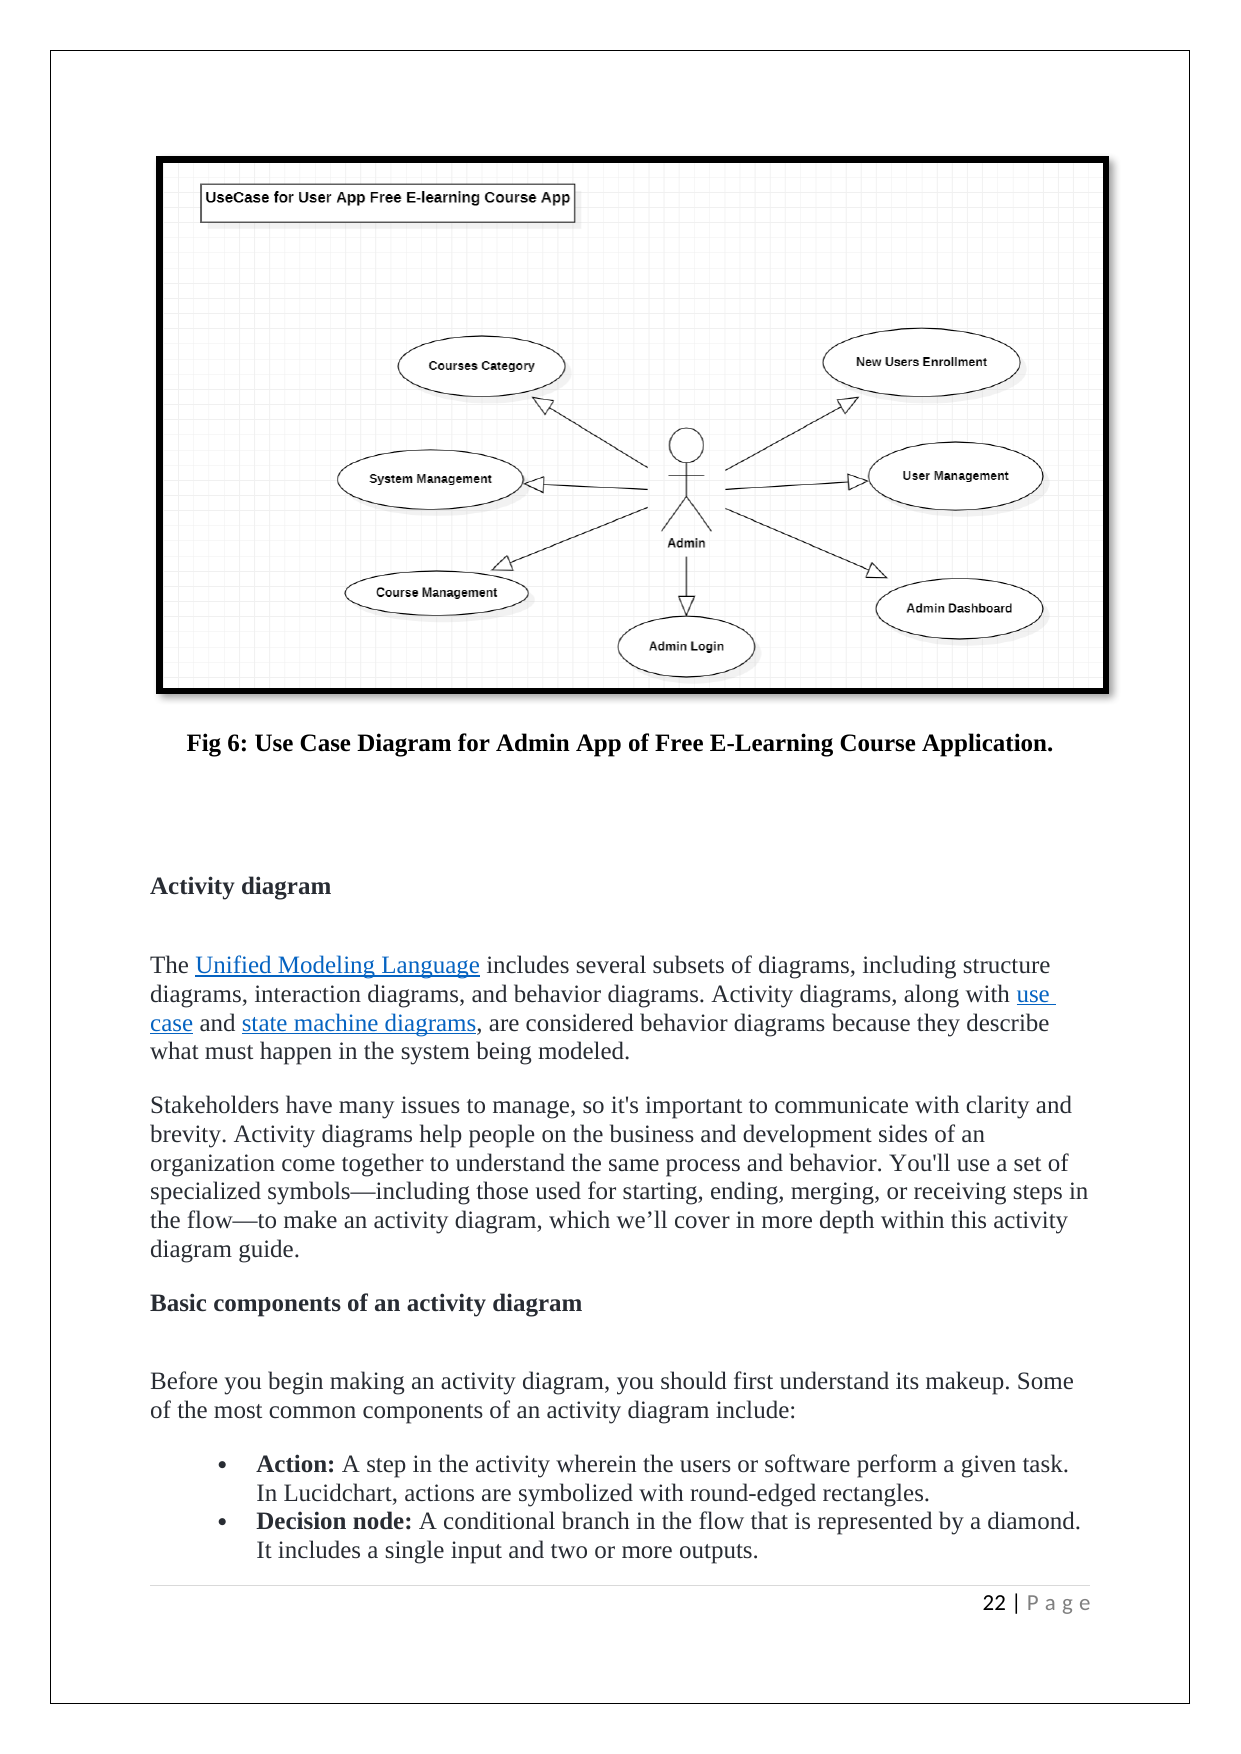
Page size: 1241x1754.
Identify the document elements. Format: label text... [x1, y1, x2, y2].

text The Unified Modeling Language includes several subsets of diagrams, including structure diagrams, interaction diagrams, and behavior diagrams. Activity diagrams, along with use case and state machine diagrams, are considered behavior diagrams because they describe what must happen in the system being modeled. [150, 950, 1090, 1065]
subtitle Activity diagram [150, 871, 1090, 900]
text Fig 6: Use Case Diagram for Admin App of Free E-Learning Course Application. [150, 728, 1090, 757]
list Decision node: A conditional branch in the flow that is represented by a diamond. It includes a single input and two or more outputs. [219, 1506, 1090, 1564]
list Action: A step in the activity wherein the users or software perform a given task. In Lucidchart, actions are symbolized with round-edged rectangles. [219, 1449, 1090, 1506]
subtitle Basic components of an activity diagram [150, 1288, 1090, 1316]
text Stakeholders have many issues to manage, so it's important to communicate with clarity and brevity. Activity diagrams help people on the business and development sides of an organization come together to understand the same process and behavior. You'll use a set of specialized symbols—including those used for starting, ending, merging, or receiving steps in the flow—to make an activity diagram, which we’ll cover in more depth within this activity diagram guide. [150, 1090, 1090, 1263]
picture [163, 163, 1103, 688]
text Before you begin making an activity diagram, you should first understand its makeup. Some of the most common components of an activity diagram include: [150, 1366, 1090, 1424]
